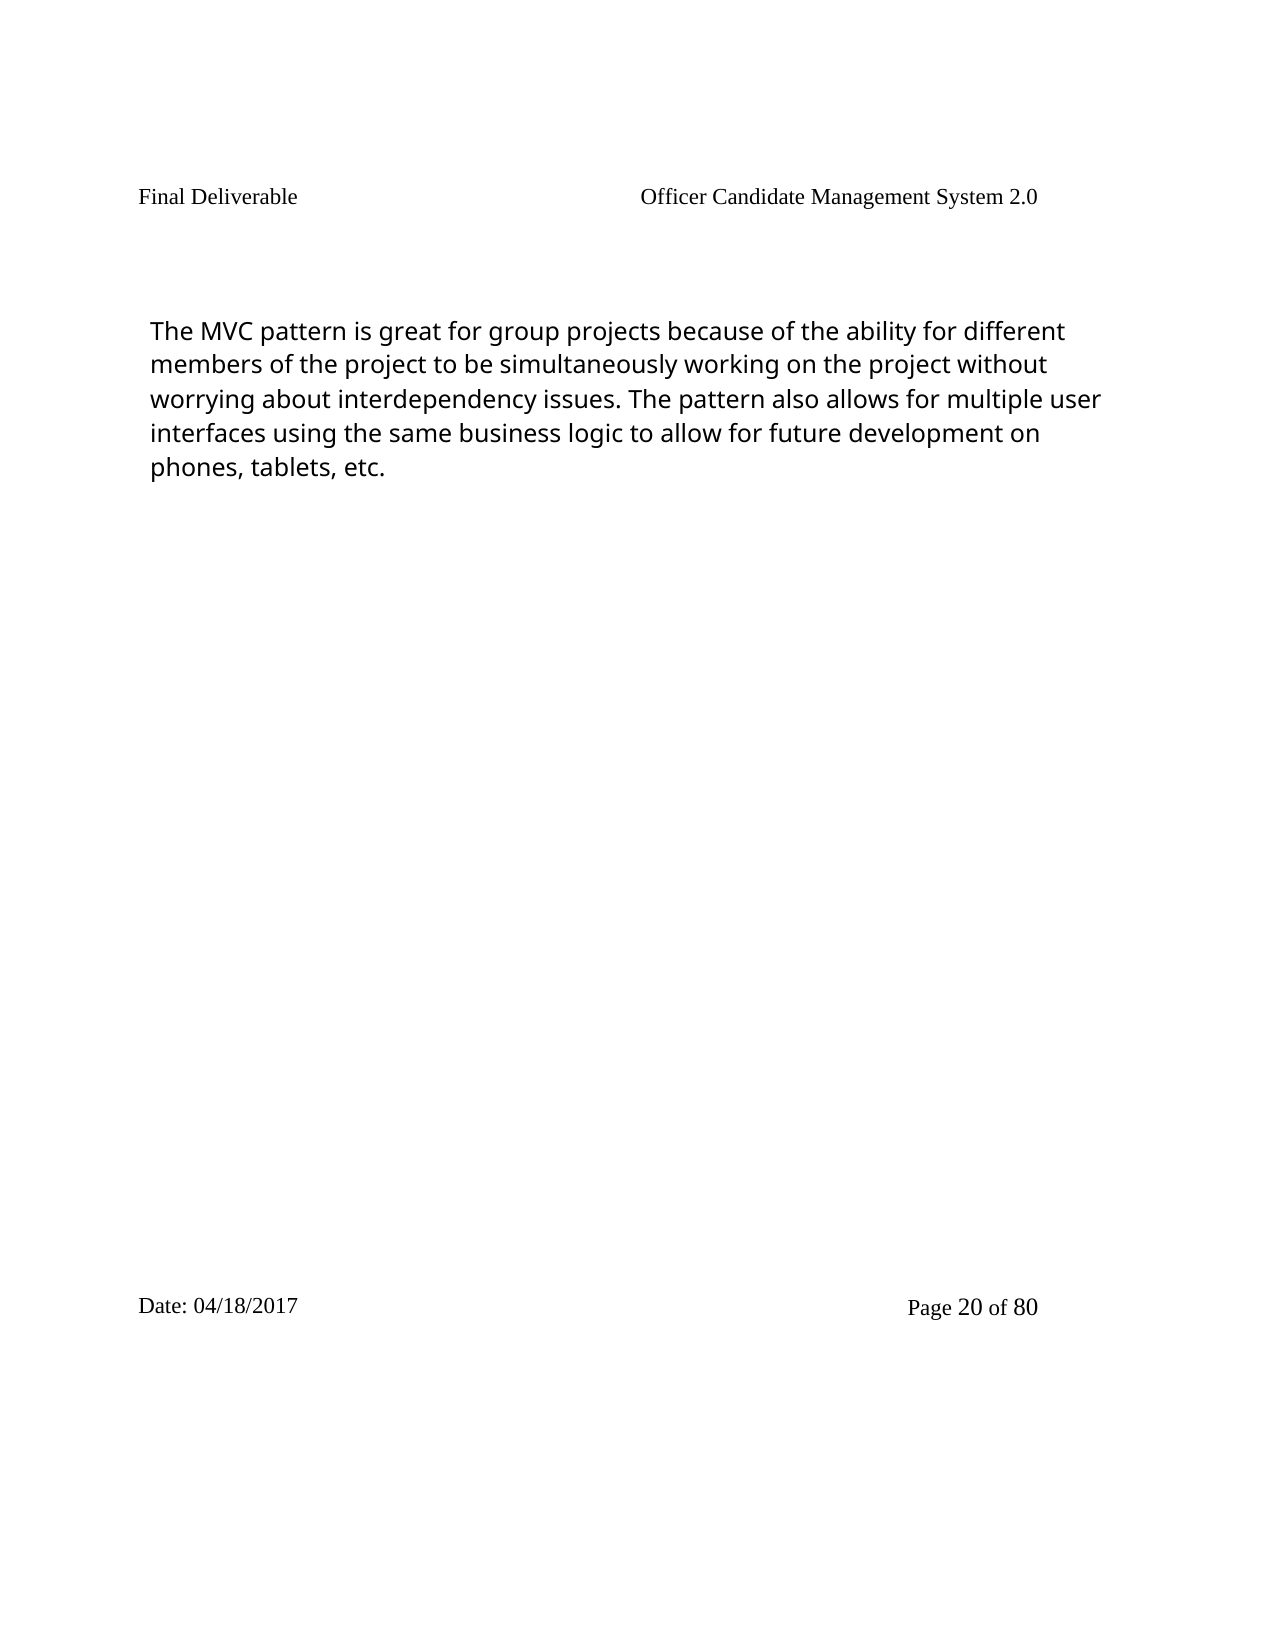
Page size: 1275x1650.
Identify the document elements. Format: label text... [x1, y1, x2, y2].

text The MVC pattern is great for group projects because of the ability for different members of the project to be simultaneously working on the project without worrying about interdependency issues. The pattern also allows for multiple user interfaces using the same business logic to allow for future development on phones, tablets, etc. [150, 313, 1125, 483]
